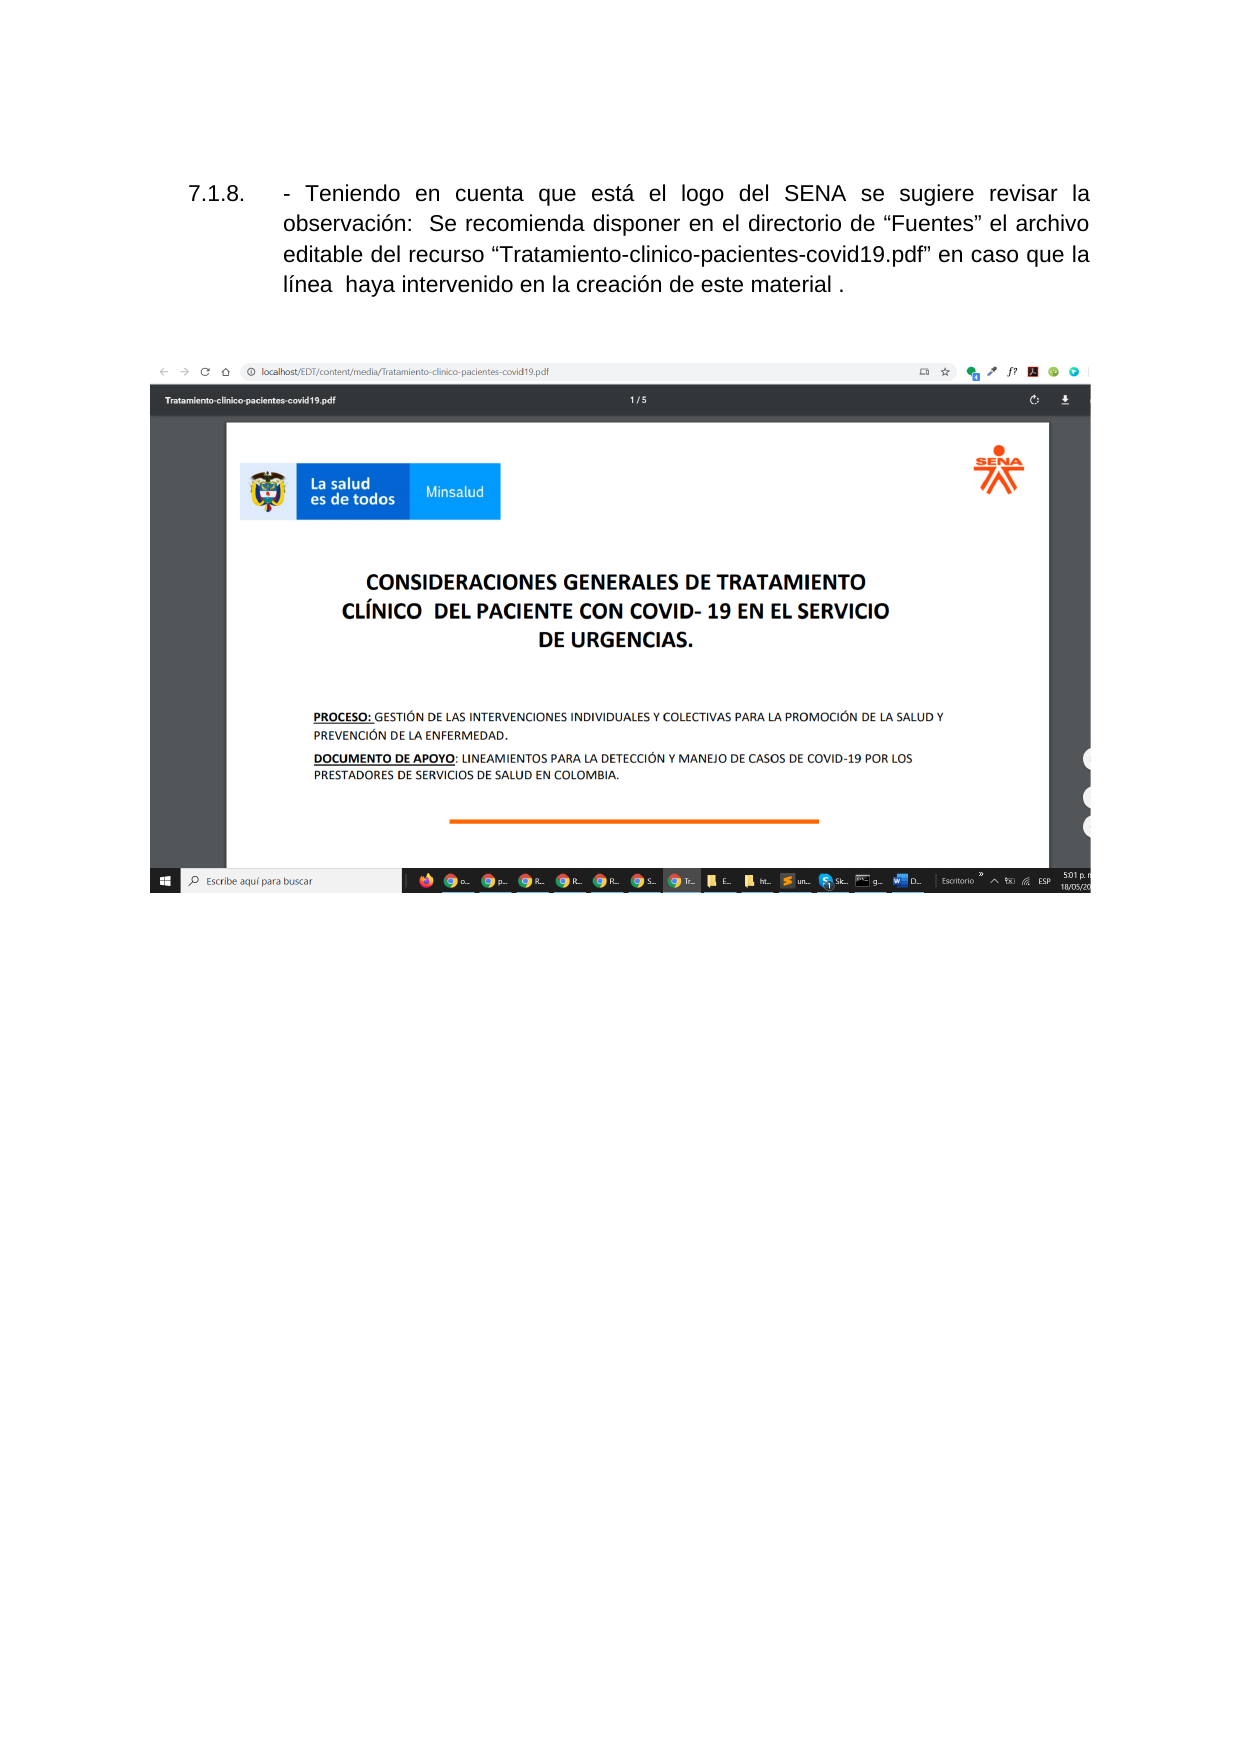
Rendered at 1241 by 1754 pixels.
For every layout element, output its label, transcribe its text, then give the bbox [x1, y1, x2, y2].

picture [150, 361, 1091, 893]
list - Teniendo en cuenta que está el logo del SENA se sugiere revisar la observación: Se recomienda disponer en el directorio de “Fuentes” el archivo editable del recurso “Tratamiento-clinico-pacientes-covid19.pdf” en caso que la línea haya intervenido en la creación de este material . [245, 180, 1090, 297]
